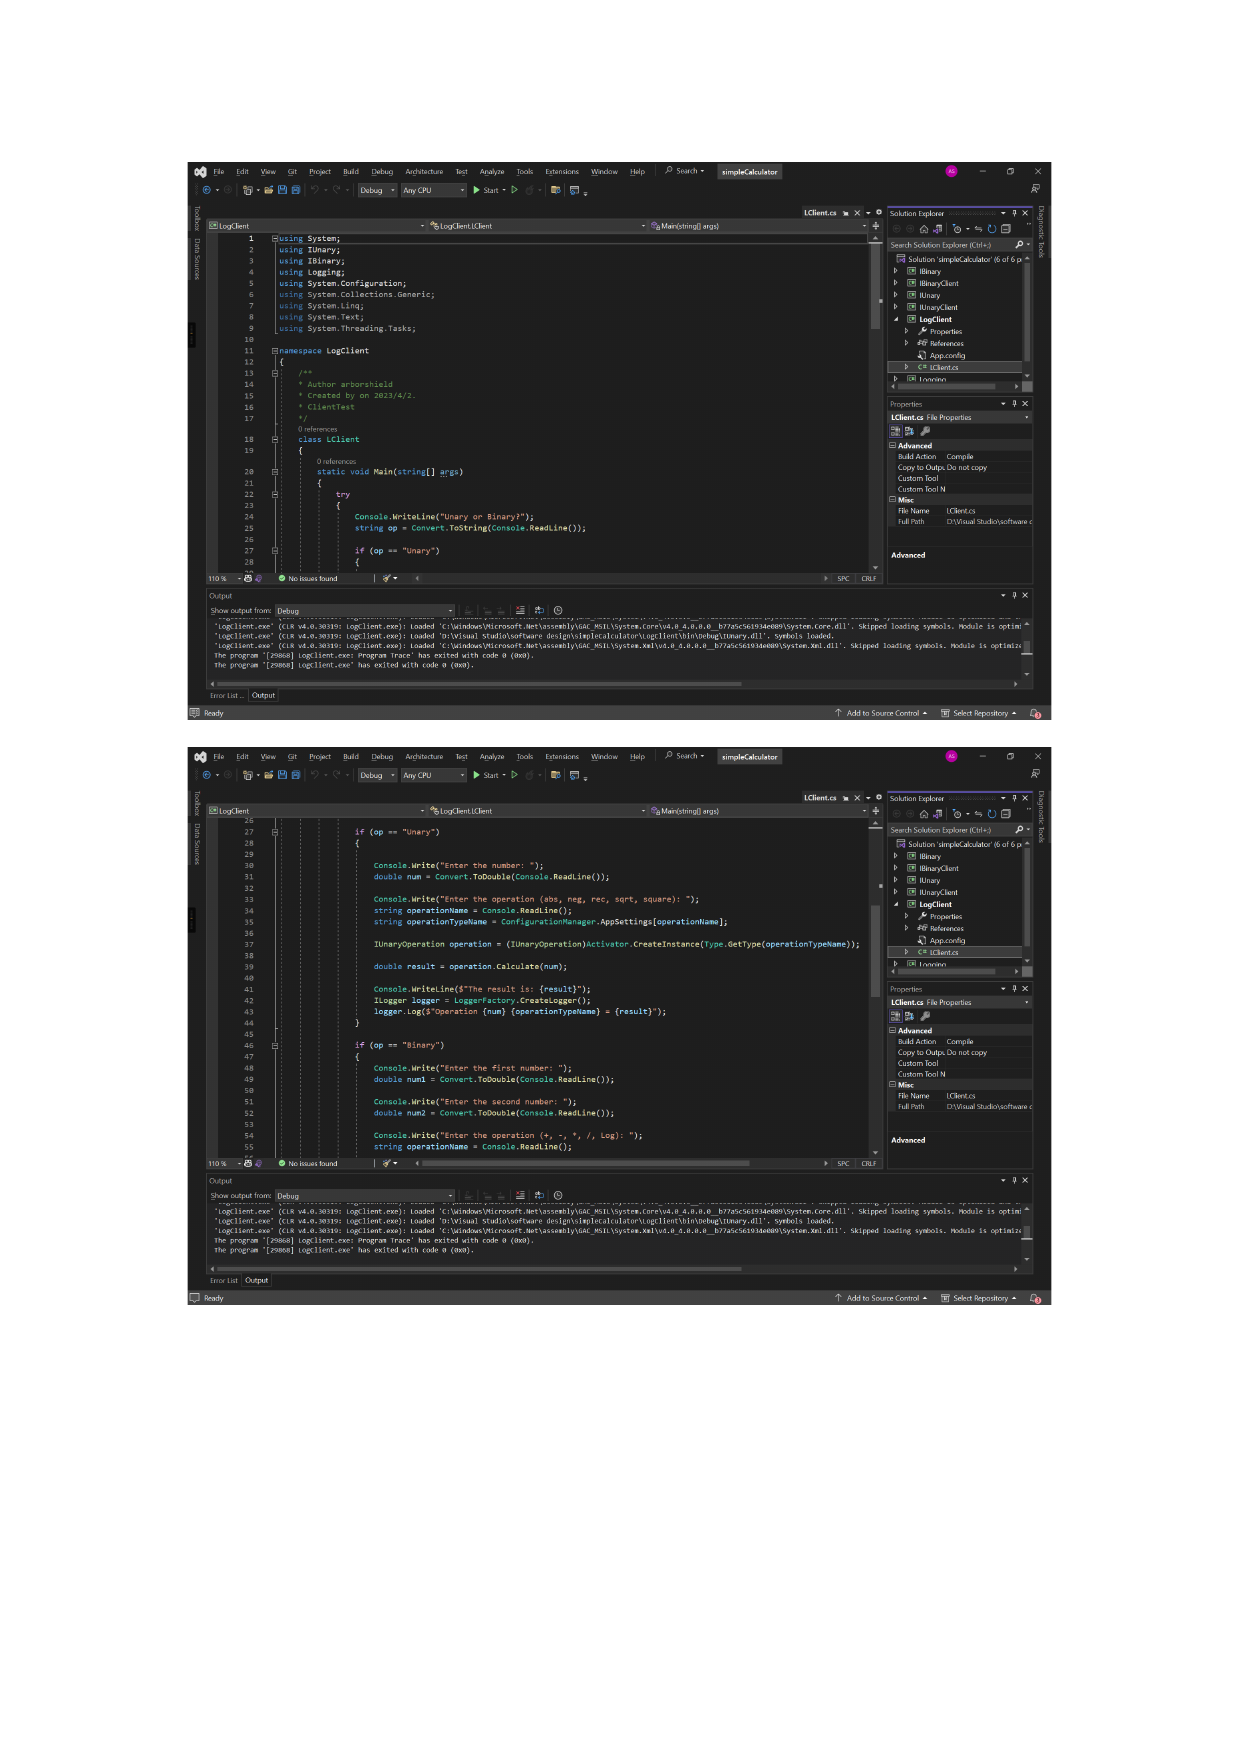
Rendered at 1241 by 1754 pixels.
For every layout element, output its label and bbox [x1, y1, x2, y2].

picture [187, 162, 1052, 720]
picture [187, 747, 1052, 1305]
